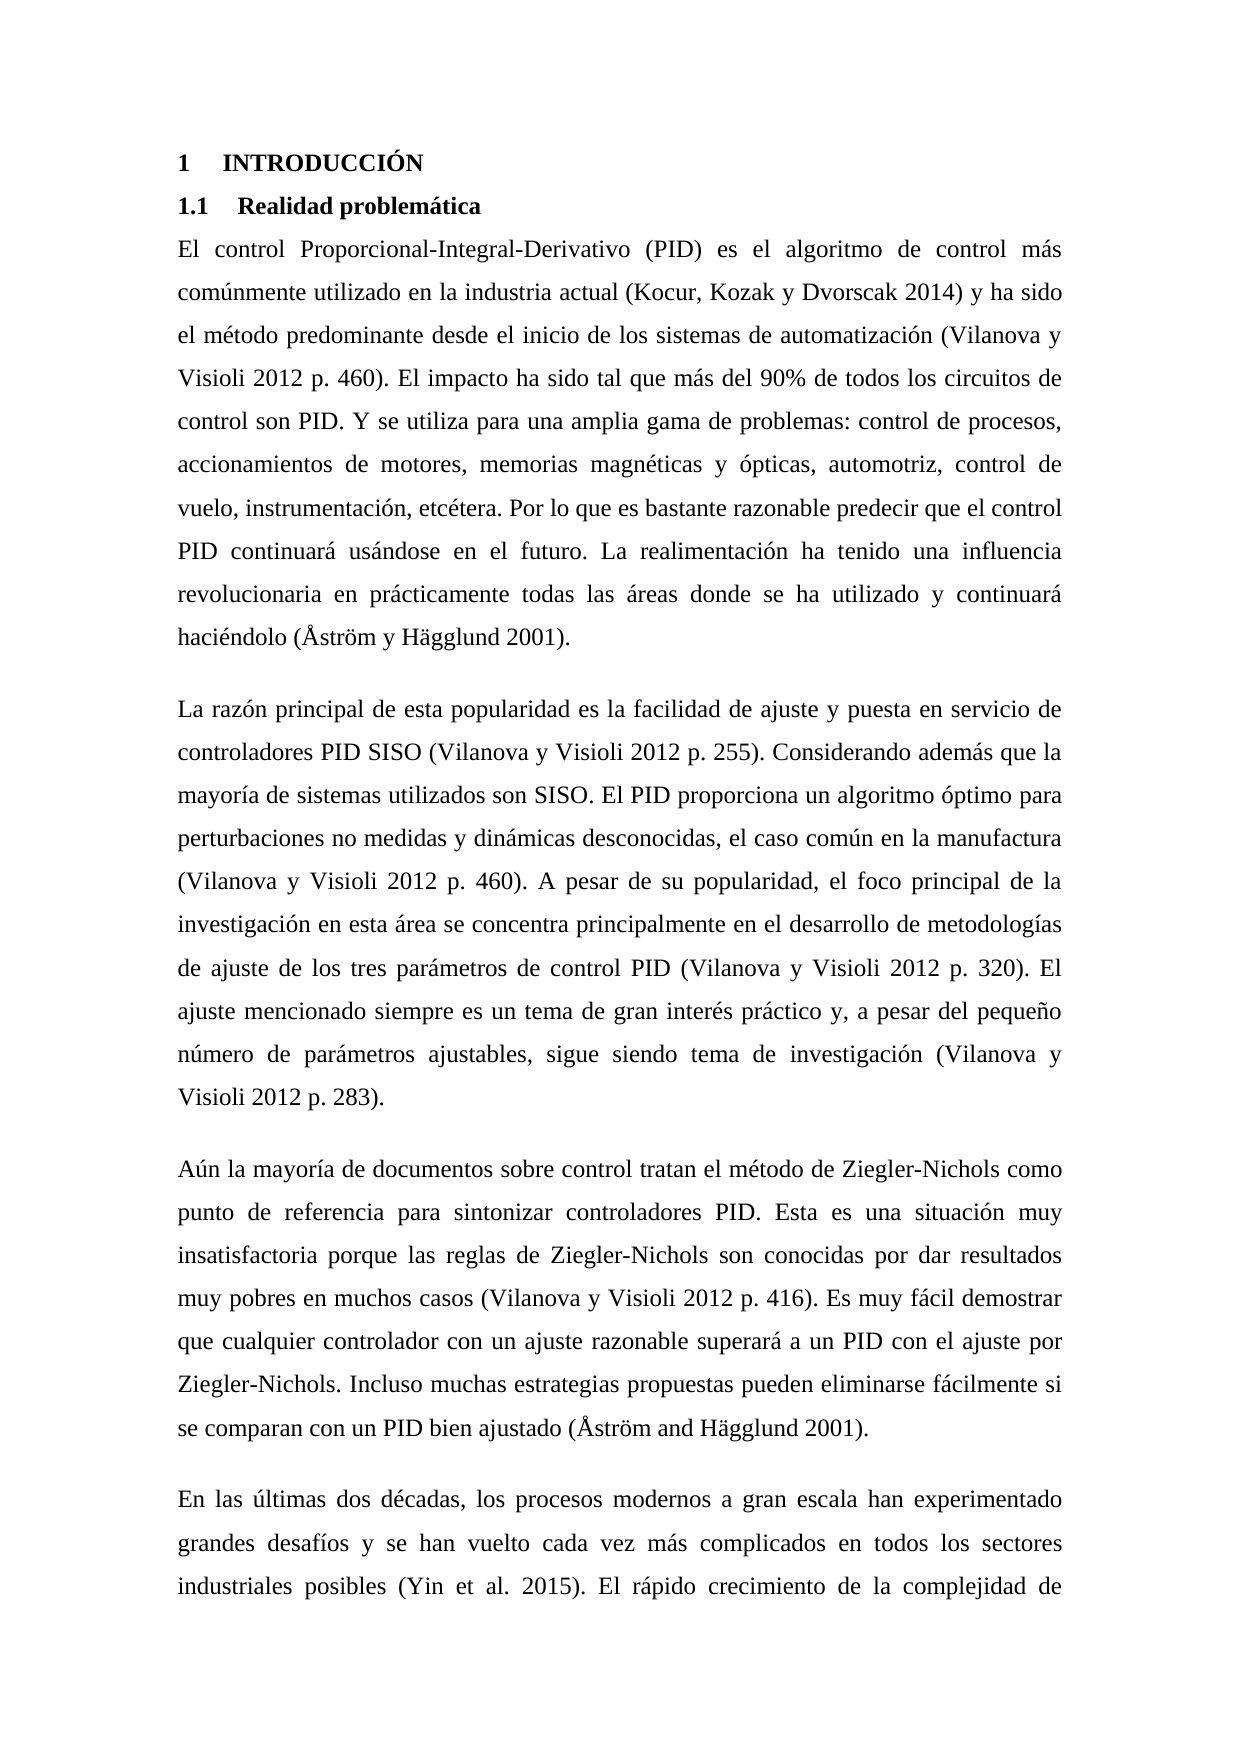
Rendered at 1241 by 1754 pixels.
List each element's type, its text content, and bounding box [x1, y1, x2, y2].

subtitle Realidad problemática [177, 191, 1063, 219]
text Aún la mayoría de documentos sobre control tratan el método de Ziegler-Nichols como punto de referencia para sintonizar controladores PID. Esta es una situación muy insatisfactoria porque las reglas de Ziegler-Nichols son conocidas por dar resultados muy pobres en muchos casos (Vilanova y Visioli 2012 p. 416). Es muy fácil demostrar que cualquier controlador con un ajuste razonable superará a un PID con el ajuste por Ziegler-Nichols. Incluso muchas estrategias propuestas pueden eliminarse fácilmente si se comparan con un PID bien ajustado (Åström and Hägglund 2001). [177, 1154, 1063, 1441]
subtitle INTRODUCCIÓN [177, 148, 1063, 176]
text La razón principal de esta popularidad es la facilidad de ajuste y puesta en servicio de controladores PID SISO (Vilanova y Visioli 2012 p. 255). Considerando además que la mayoría de sistemas utilizados son SISO. El PID proporciona un algoritmo óptimo para perturbaciones no medidas y dinámicas desconocidas, el caso común en la manufactura (Vilanova y Visioli 2012 p. 460). A pesar de su popularidad, el foco principal de la investigación en esta área se concentra principalmente en el desarrollo de metodologías de ajuste de los tres parámetros de control PID (Vilanova y Visioli 2012 p. 320). El ajuste mencionado siempre es un tema de gran interés práctico y, a pesar del pequeño número de parámetros ajustables, sigue siendo tema de investigación (Vilanova y Visioli 2012 p. 283). [177, 694, 1063, 1111]
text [177, 1484, 1063, 1599]
text El control Proporcional-Integral-Derivativo (PID) es el algoritmo de control más comúnmente utilizado en la industria actual (Kocur, Kozak y Dvorscak 2014) y ha sido el método predominante desde el inicio de los sistemas de automatización (Vilanova y Visioli 2012 p. 460). El impacto ha sido tal que más del 90% de todos los circuitos de control son PID. Y se utiliza para una amplia gama de problemas: control de procesos, accionamientos de motores, memorias magnéticas y ópticas, automotriz, control de vuelo, instrumentación, etcétera. Por lo que es bastante razonable predecir que el control PID continuará usándose en el futuro. La realimentación ha tenido una influencia revolucionaria en prácticamente todas las áreas donde se ha utilizado y continuará haciéndolo (Åström y Hägglund 2001). [177, 234, 1063, 651]
